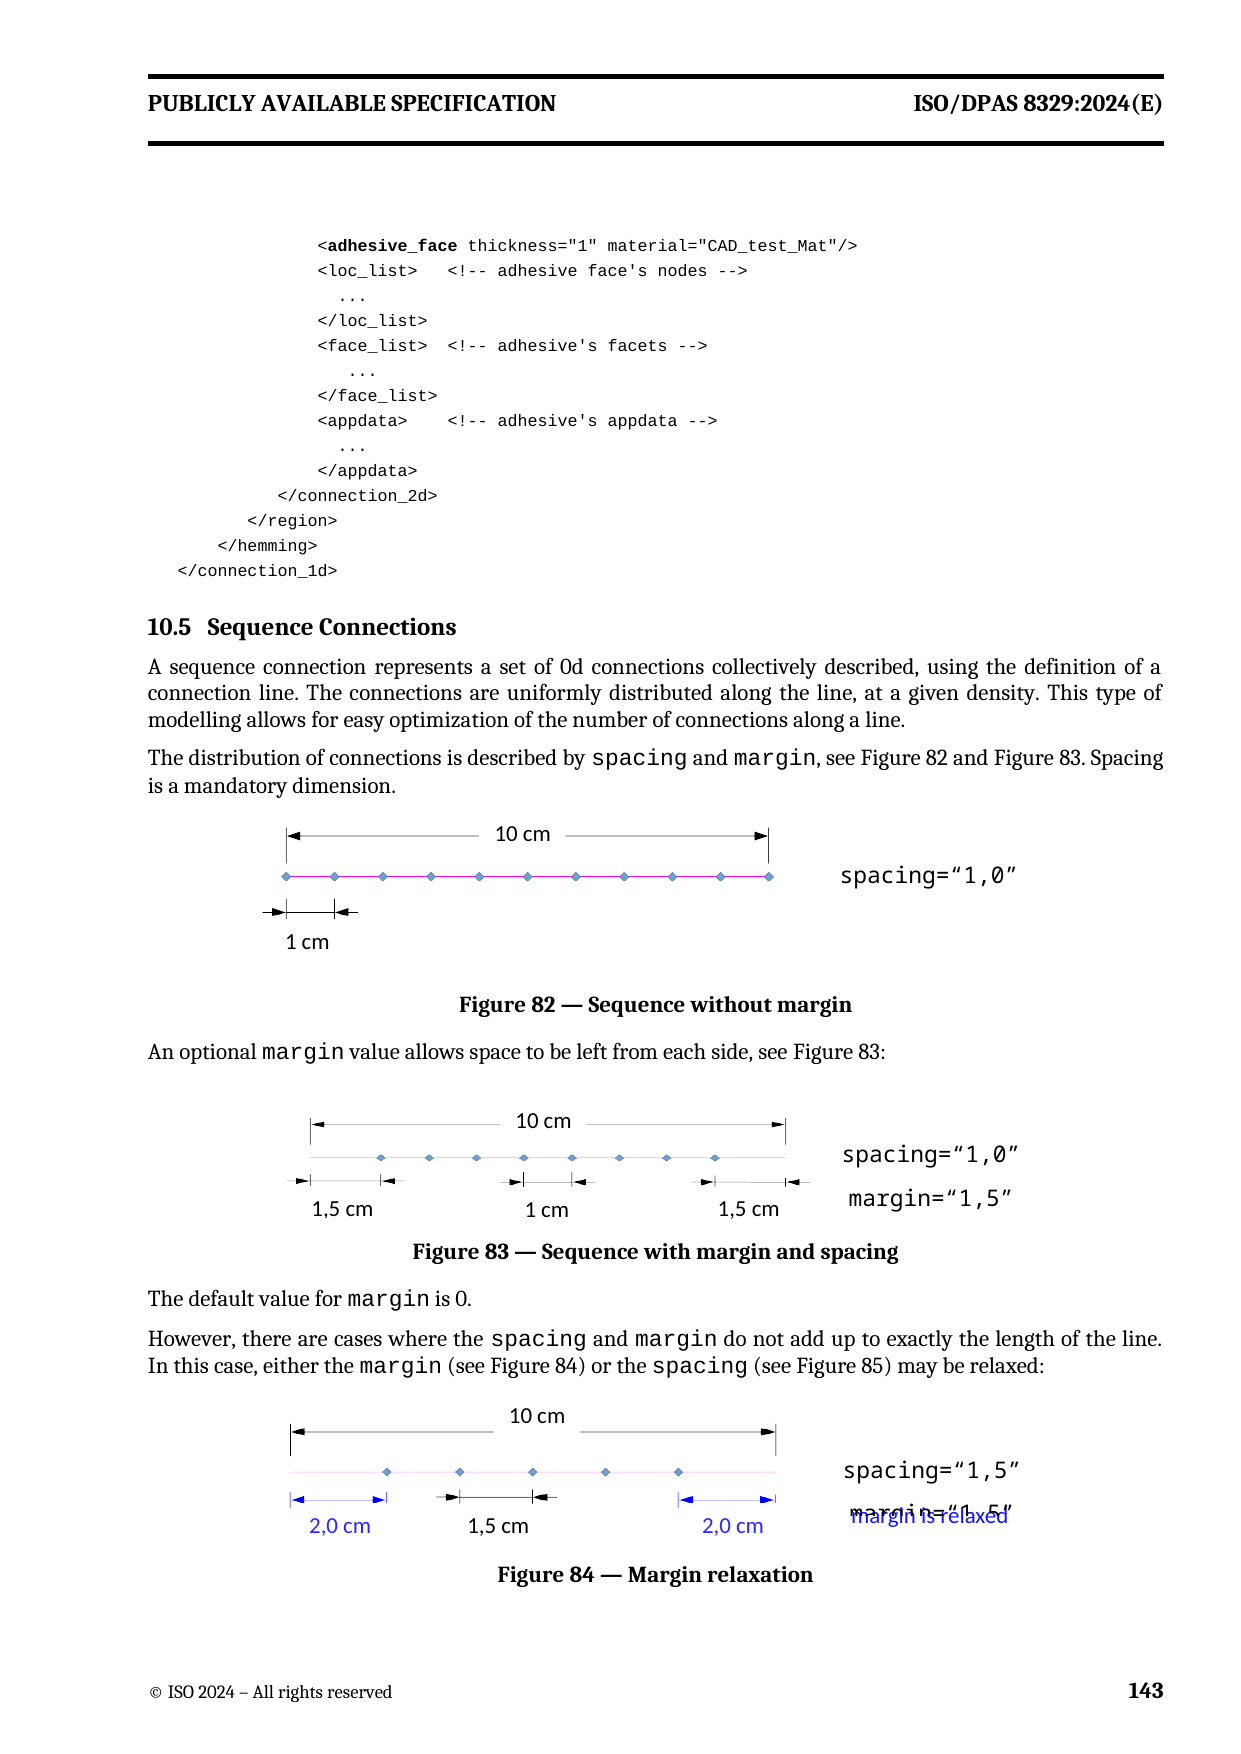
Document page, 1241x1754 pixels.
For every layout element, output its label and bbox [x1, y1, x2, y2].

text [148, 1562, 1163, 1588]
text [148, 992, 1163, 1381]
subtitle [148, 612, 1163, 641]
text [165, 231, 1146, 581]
picture [289, 1412, 1057, 1528]
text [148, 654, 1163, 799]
picture [262, 814, 1048, 932]
picture [286, 1108, 853, 1197]
